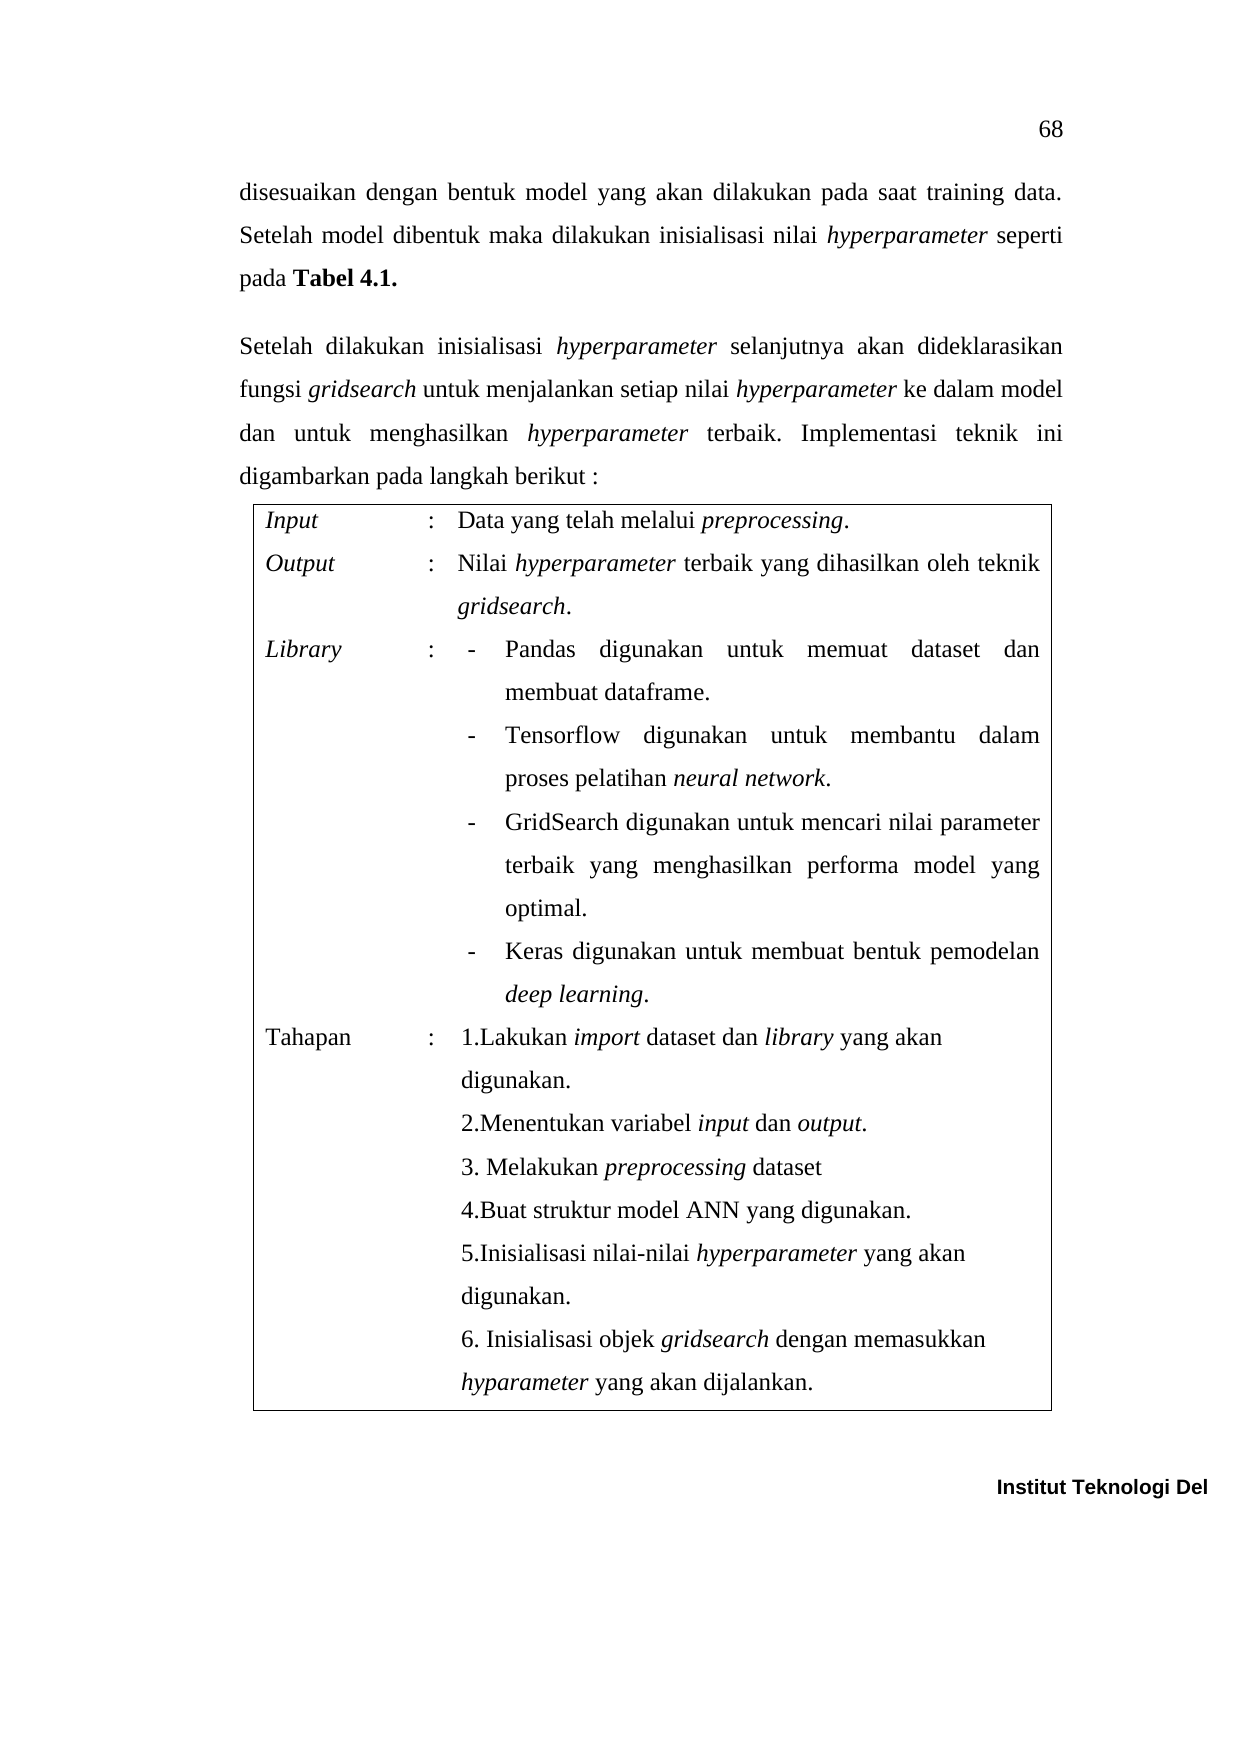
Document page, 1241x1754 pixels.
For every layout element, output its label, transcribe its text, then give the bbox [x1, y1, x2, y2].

table_cell Pandas digunakan untuk memuat dataset dan membuat dataframe. Tensorflow digunakan untuk membantu dalam proses pelatihan neural network. GridSearch digunakan untuk mencari nilai parameter terbaik yang menghasilkan performa model yang optimal. Keras digunakan untuk membuat bentuk pemodelan deep learning. [446, 634, 1051, 1022]
table_cell : [416, 548, 446, 634]
table_cell Tahapan [254, 1022, 416, 1410]
text Setelah dilakukan inisialisasi hyperparameter selanjutnya akan dideklarasikan fungsi gridsearch untuk menjalankan setiap nilai hyperparameter ke dalam model dan untuk menghasilkan hyperparameter terbaik. Implementasi teknik ini digambarkan pada langkah berikut : [239, 331, 1063, 489]
table_cell : [416, 1022, 446, 1410]
table_cell : [416, 634, 446, 1022]
table_header : [416, 505, 446, 548]
table_cell Library [254, 634, 416, 1022]
table_cell Nilai hyperparameter terbaik yang dihasilkan oleh teknik gridsearch. [446, 548, 1051, 634]
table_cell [446, 1022, 1051, 1410]
table_header Input [254, 505, 416, 548]
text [239, 177, 1063, 292]
table_cell Output [254, 548, 416, 634]
table_header Data yang telah melalui preprocessing. [446, 505, 1051, 548]
